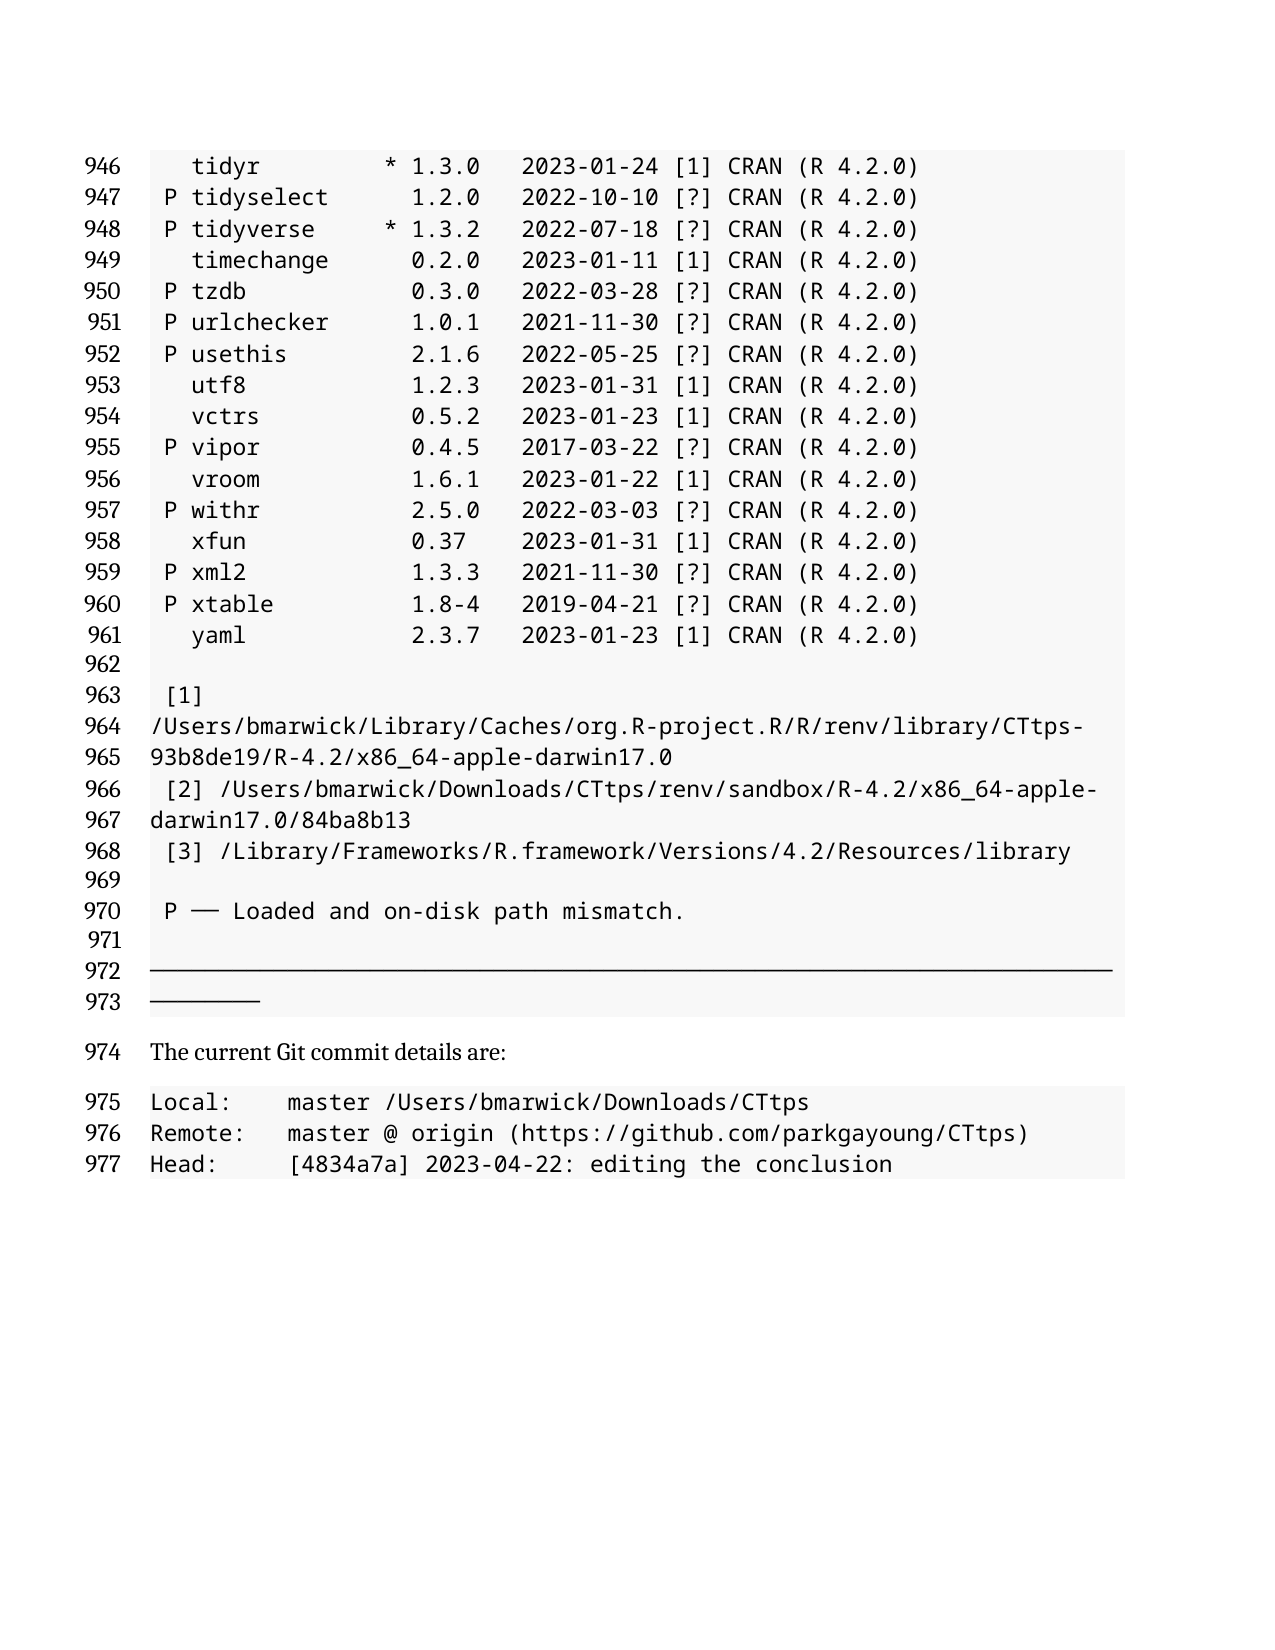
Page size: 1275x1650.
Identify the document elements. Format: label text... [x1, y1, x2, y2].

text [150, 150, 1125, 1017]
text Local: master /Users/bmarwick/Downloads/CTtps Remote: master @ origin (https://github.com/parkgayoung/CTtps) Head: [4834a7a] 2023-04-22: editing the conclusion [150, 1086, 1125, 1179]
text The current Git commit details are: [150, 1038, 1125, 1067]
